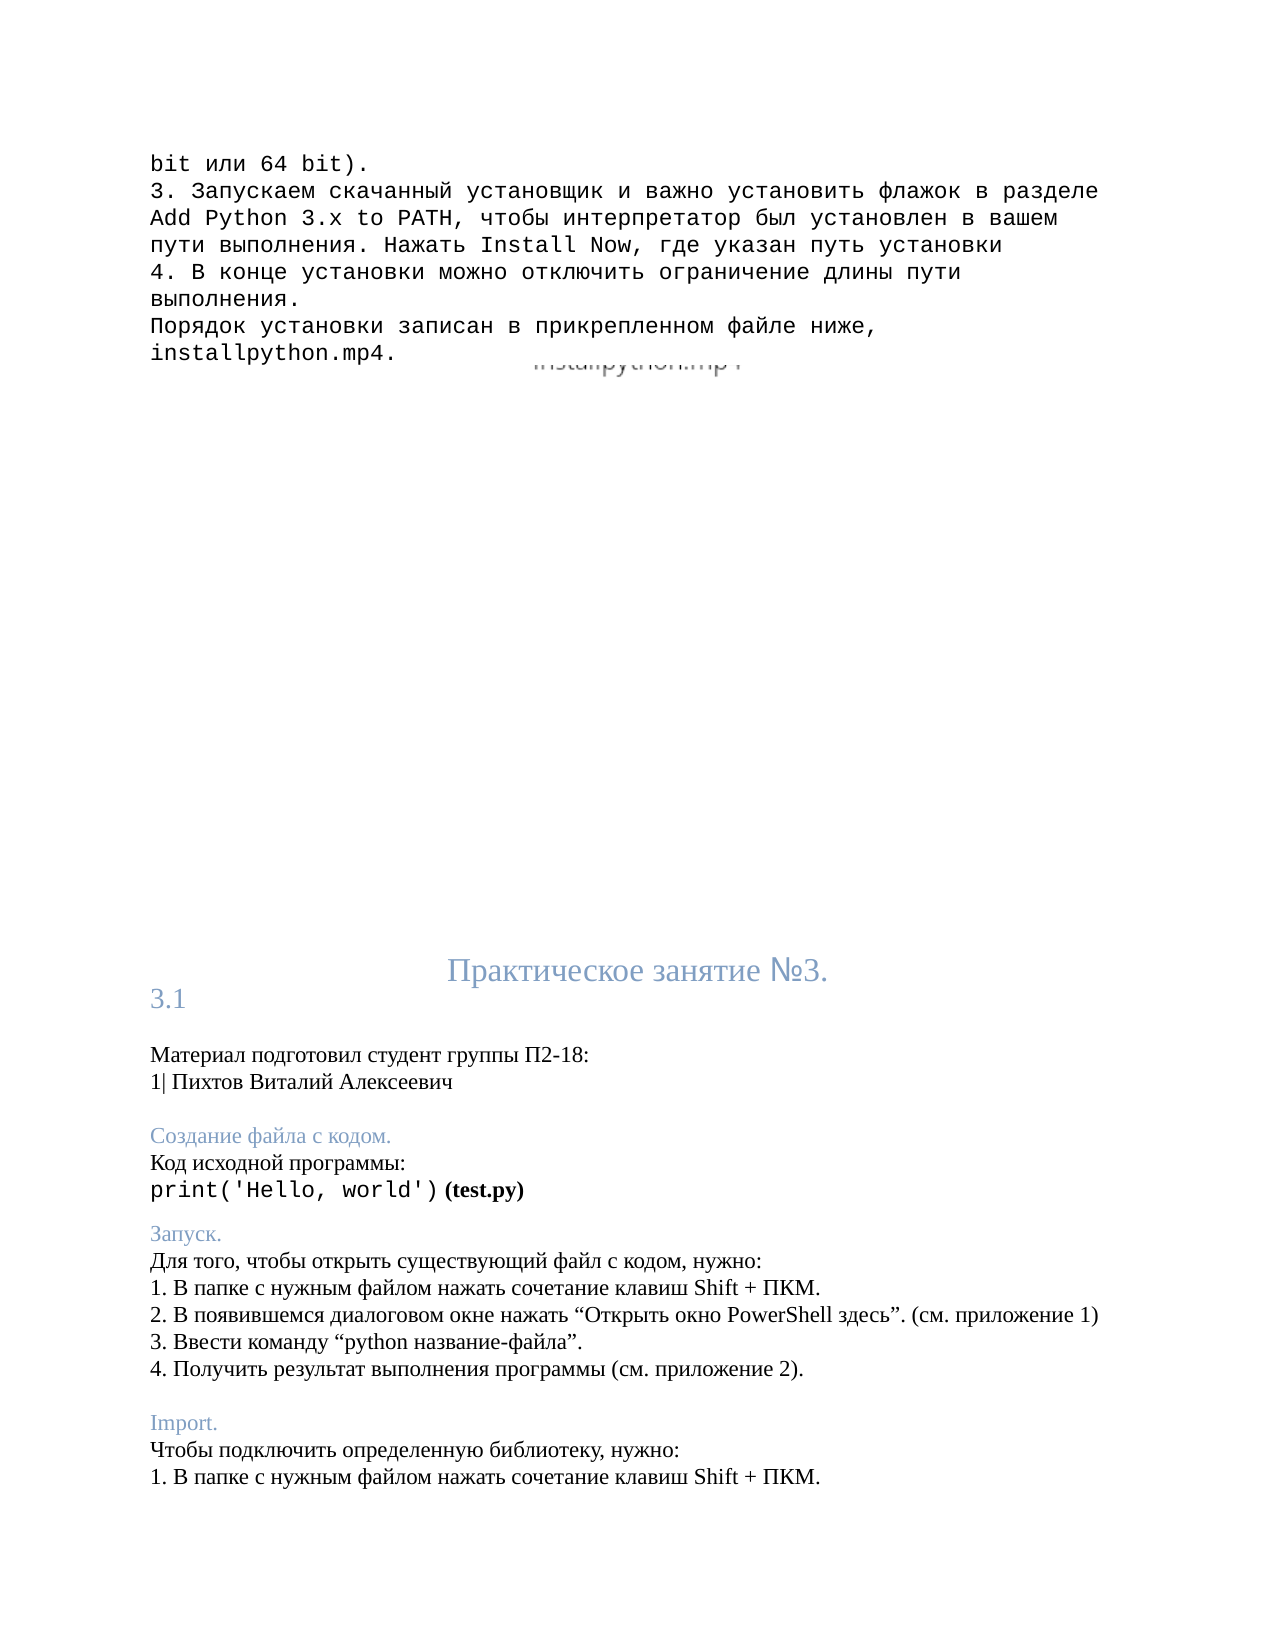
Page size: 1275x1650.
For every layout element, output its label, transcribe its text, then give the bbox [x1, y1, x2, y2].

text 1| Пихтов Виталий Алексеевич [150, 1068, 1125, 1095]
text Запуск. [150, 1220, 1125, 1247]
text 3. Запускаем скачанный установщик и важно установить флажок в разделе Add Python 3.x to PATH, чтобы интерпретатор был установлен в вашем пути выполнения. Нажать Install Now, где указан путь установки [150, 177, 1125, 258]
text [150, 150, 1125, 177]
text Код исходной программы: print('Hello, world') (test.py) [150, 1149, 1125, 1203]
text Материал подготовил студент группы П2-18: [150, 1041, 1125, 1068]
text 3. Ввести команду “python название-файла”. [150, 1328, 1125, 1354]
text 4. Получить результат выполнения программы (см. приложение 2). [150, 1354, 1125, 1382]
text Практическое занятие №3. [150, 960, 1125, 987]
text 2. В появившемся диалоговом окне нажать “Открыть окно PowerShell здесь”. (см. приложение 1) [150, 1301, 1125, 1328]
text Для того, чтобы открыть существующий файл с кодом, нужно: 1. В папке с нужным файлом нажать сочетание клавиш Shift + ПКМ. [150, 1247, 1125, 1301]
text 3.1 [150, 987, 1125, 1014]
text Import. [150, 1408, 1125, 1436]
text Чтобы подключить определенную библиотеку, нужно: 1. В папке с нужным файлом нажать сочетание клавиш Shift + ПКМ. [150, 1436, 1125, 1489]
text 4. В конце установки можно отключить ограничение длины пути выполнения. [150, 258, 1125, 312]
text Порядок установки записан в прикрепленном файле ниже, installpython.mp4. [150, 312, 1125, 366]
text Создание файла с кодом. [150, 1095, 1125, 1149]
